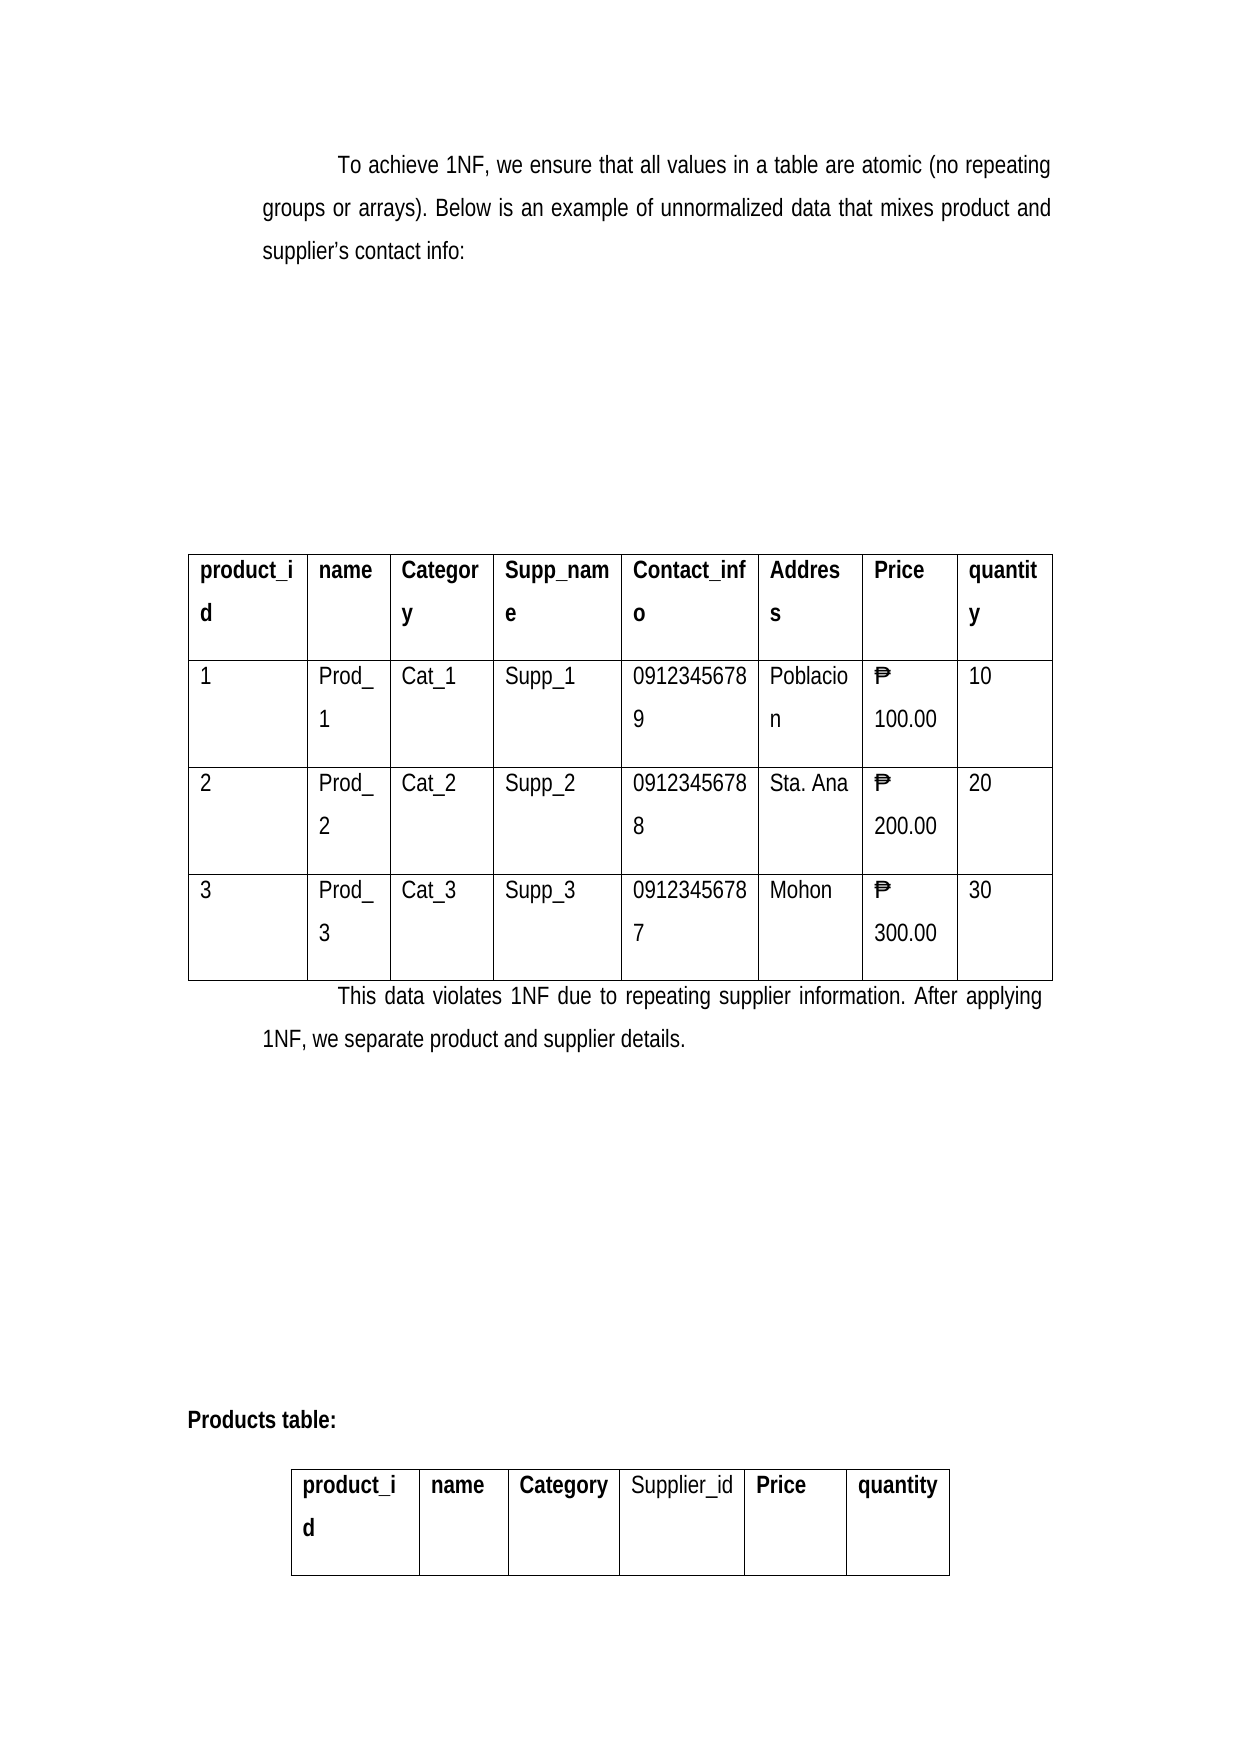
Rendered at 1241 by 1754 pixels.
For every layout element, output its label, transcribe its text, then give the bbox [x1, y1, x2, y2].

text This data violates 1NF due to repeating supplier information. After applying 1NF, we separate product and supplier details. [187, 981, 1053, 1053]
table_header product_id [292, 1470, 419, 1575]
table_cell ₱100.00 [863, 661, 957, 767]
table_header Contact_info [622, 555, 758, 660]
table_header Supp_name [494, 555, 621, 660]
text To achieve 1NF, we ensure that all values in a table are atomic (no repeating groups or arrays). Below is an example of unnormalized data that mixes product and supplier’s contact info: [262, 150, 1053, 264]
text Products table: [187, 1405, 1053, 1434]
table_cell 30 [958, 875, 1052, 980]
table_header name [308, 555, 390, 660]
table_cell Mohon [759, 875, 862, 980]
table_header Category [391, 555, 493, 660]
table_cell 20 [958, 768, 1052, 873]
table_cell Poblacion [759, 661, 862, 767]
table_cell ₱300.00 [863, 875, 957, 980]
table_header name [420, 1470, 508, 1575]
table_header Supplier_id [620, 1470, 744, 1575]
table_cell 10 [958, 661, 1052, 767]
table_header quantity [847, 1470, 949, 1575]
table_cell 09123456788 [622, 768, 758, 873]
table_cell 2 [189, 768, 307, 873]
table_header Category [509, 1470, 619, 1575]
table_cell 1 [189, 661, 307, 767]
table_header product_id [189, 555, 307, 660]
table_cell Sta. Ana [759, 768, 862, 873]
table_cell Prod_3 [308, 875, 390, 980]
table_cell 09123456787 [622, 875, 758, 980]
table_header Address [759, 555, 862, 660]
table_cell Cat_1 [391, 661, 493, 767]
table_cell Supp_3 [494, 875, 621, 980]
table_header quantity [958, 555, 1052, 660]
table_header Price [863, 555, 957, 660]
table_cell ₱200.00 [863, 768, 957, 873]
table_header Price [745, 1470, 846, 1575]
table_cell Prod_1 [308, 661, 390, 767]
table_cell Supp_2 [494, 768, 621, 873]
table_cell Supp_1 [494, 661, 621, 767]
table_cell Prod_2 [308, 768, 390, 873]
table_cell 09123456789 [622, 661, 758, 767]
table_cell 3 [189, 875, 307, 980]
table_cell Cat_3 [391, 875, 493, 980]
table_cell Cat_2 [391, 768, 493, 873]
